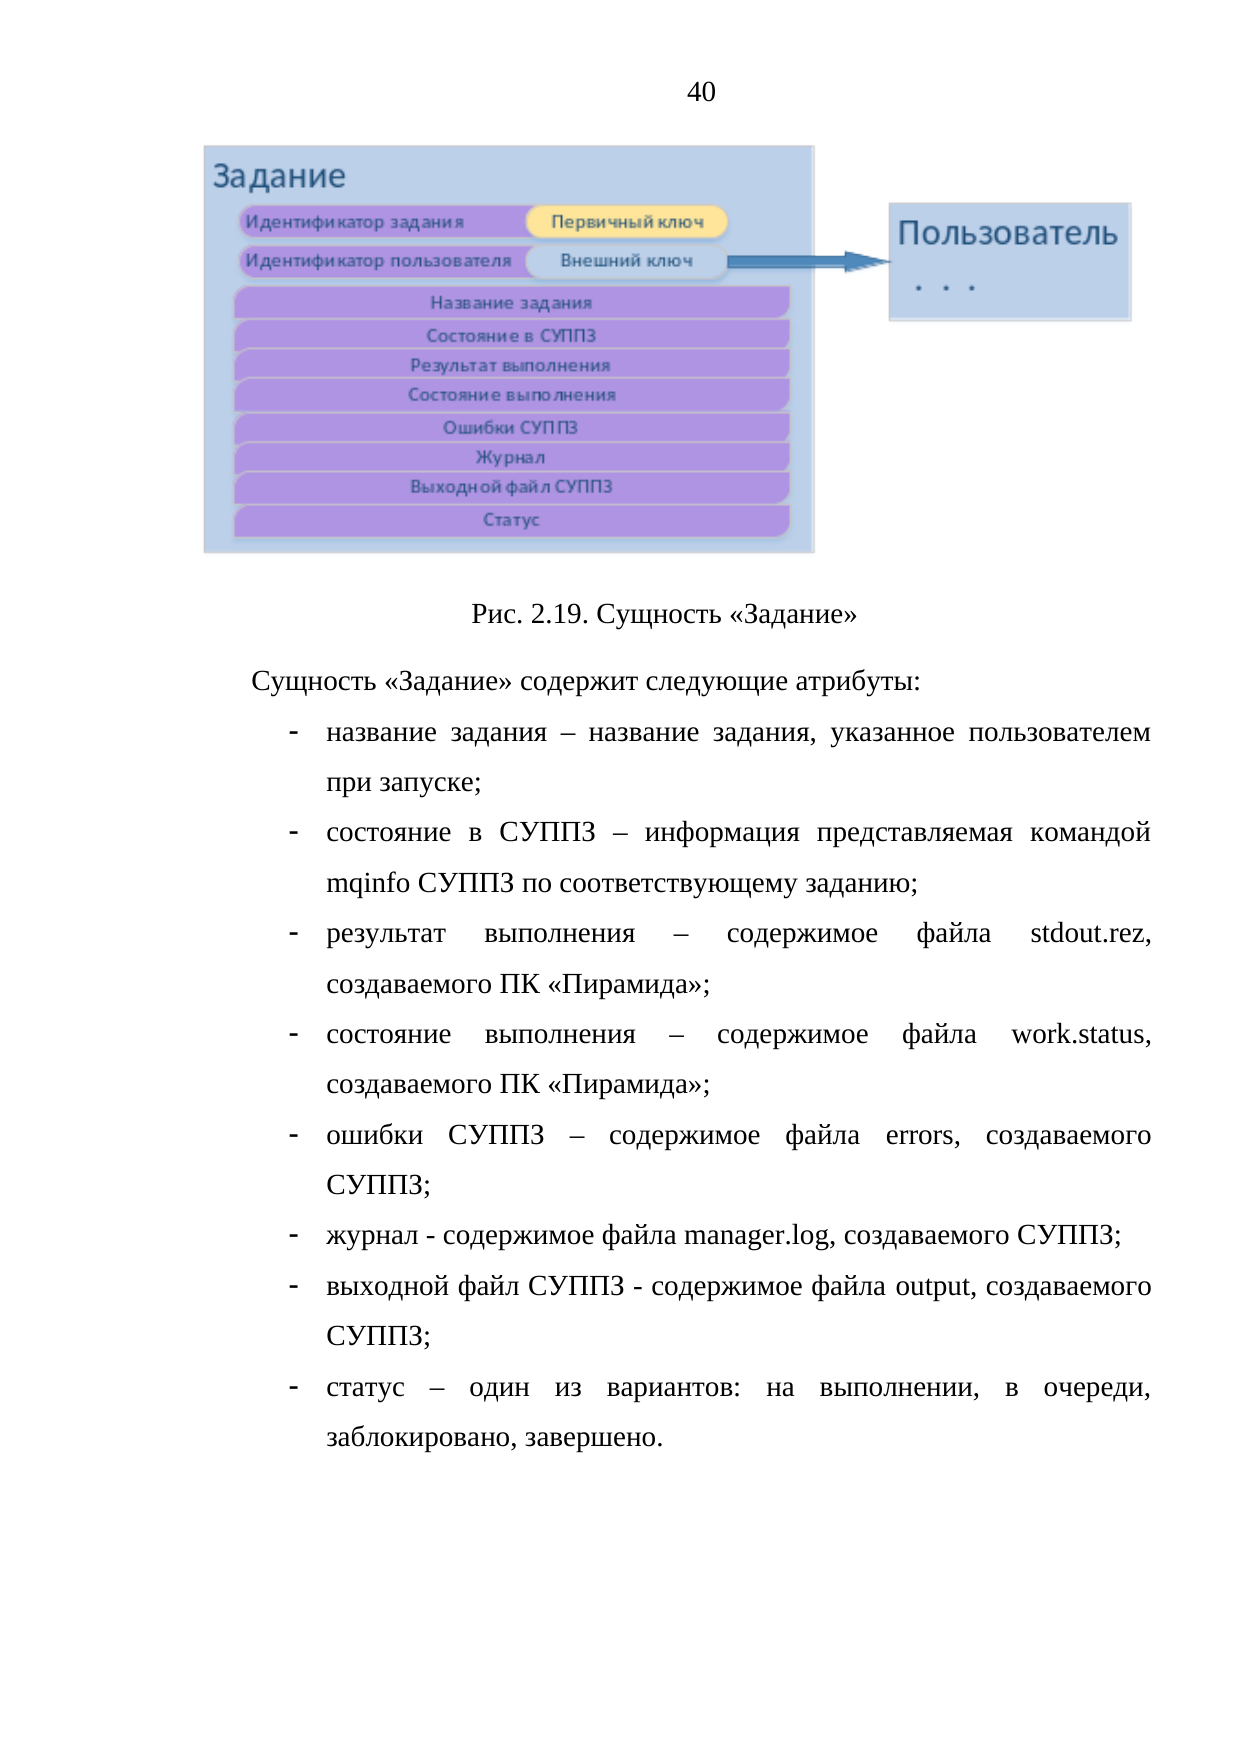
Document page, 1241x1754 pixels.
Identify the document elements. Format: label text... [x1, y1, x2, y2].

list состояние в СУППЗ – информация представляемая командой mqinfo СУППЗ по соответствующему заданию; [288, 814, 1152, 898]
list журнал - содержимое файла manager.log, создаваемого СУППЗ; [288, 1217, 1152, 1251]
text Рис. 2.19. Сущность «Задание» [177, 596, 1152, 630]
list ошибки СУППЗ – содержимое файла errors, создаваемого СУППЗ; [288, 1117, 1152, 1201]
list состояние выполнения – содержимое файла work.status, создаваемого ПК «Пирамида»; [288, 1016, 1152, 1100]
list выходной файл СУППЗ - содержимое файла output, создаваемого СУППЗ; [288, 1268, 1152, 1352]
list результат выполнения – содержимое файла stdout.rez, создаваемого ПК «Пирамида»; [288, 915, 1152, 999]
text Сущность «Задание» содержит следующие атрибуты: [177, 663, 1152, 697]
list название задания – название задания, указанное пользователем при запуске; [288, 714, 1152, 798]
list статус – один из вариантов: на выполнении, в очереди, заблокировано, завершено. [288, 1369, 1152, 1453]
